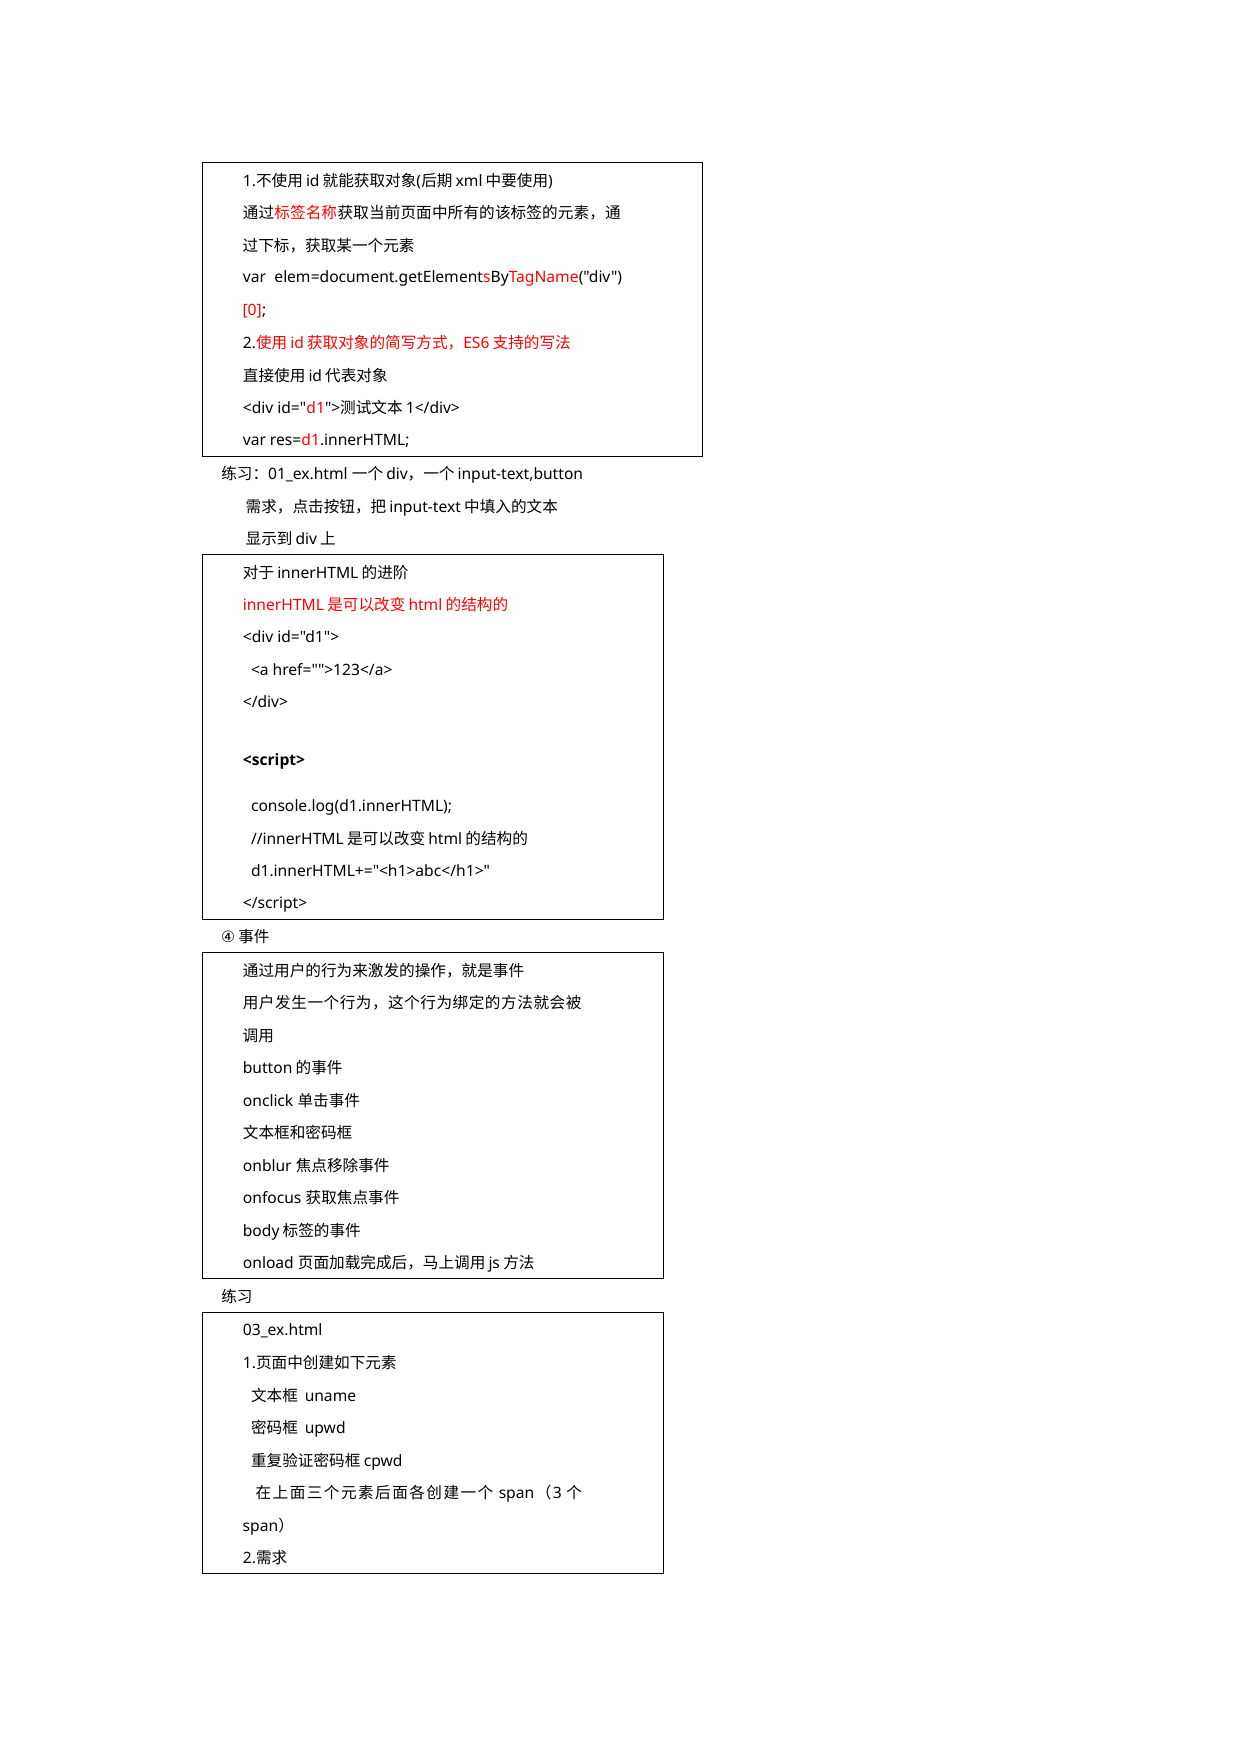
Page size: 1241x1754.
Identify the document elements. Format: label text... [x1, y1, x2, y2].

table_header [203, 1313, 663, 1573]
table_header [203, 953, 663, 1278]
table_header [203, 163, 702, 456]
text 需求，点击按钮，把input-text中填入的文本 [217, 489, 983, 522]
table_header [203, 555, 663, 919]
text 练习：01_ex.html 一个div，一个input-text,button [217, 457, 983, 489]
text 练习 [217, 1279, 983, 1312]
text 显示到div上 [217, 522, 983, 554]
text ④事件 [217, 920, 983, 952]
